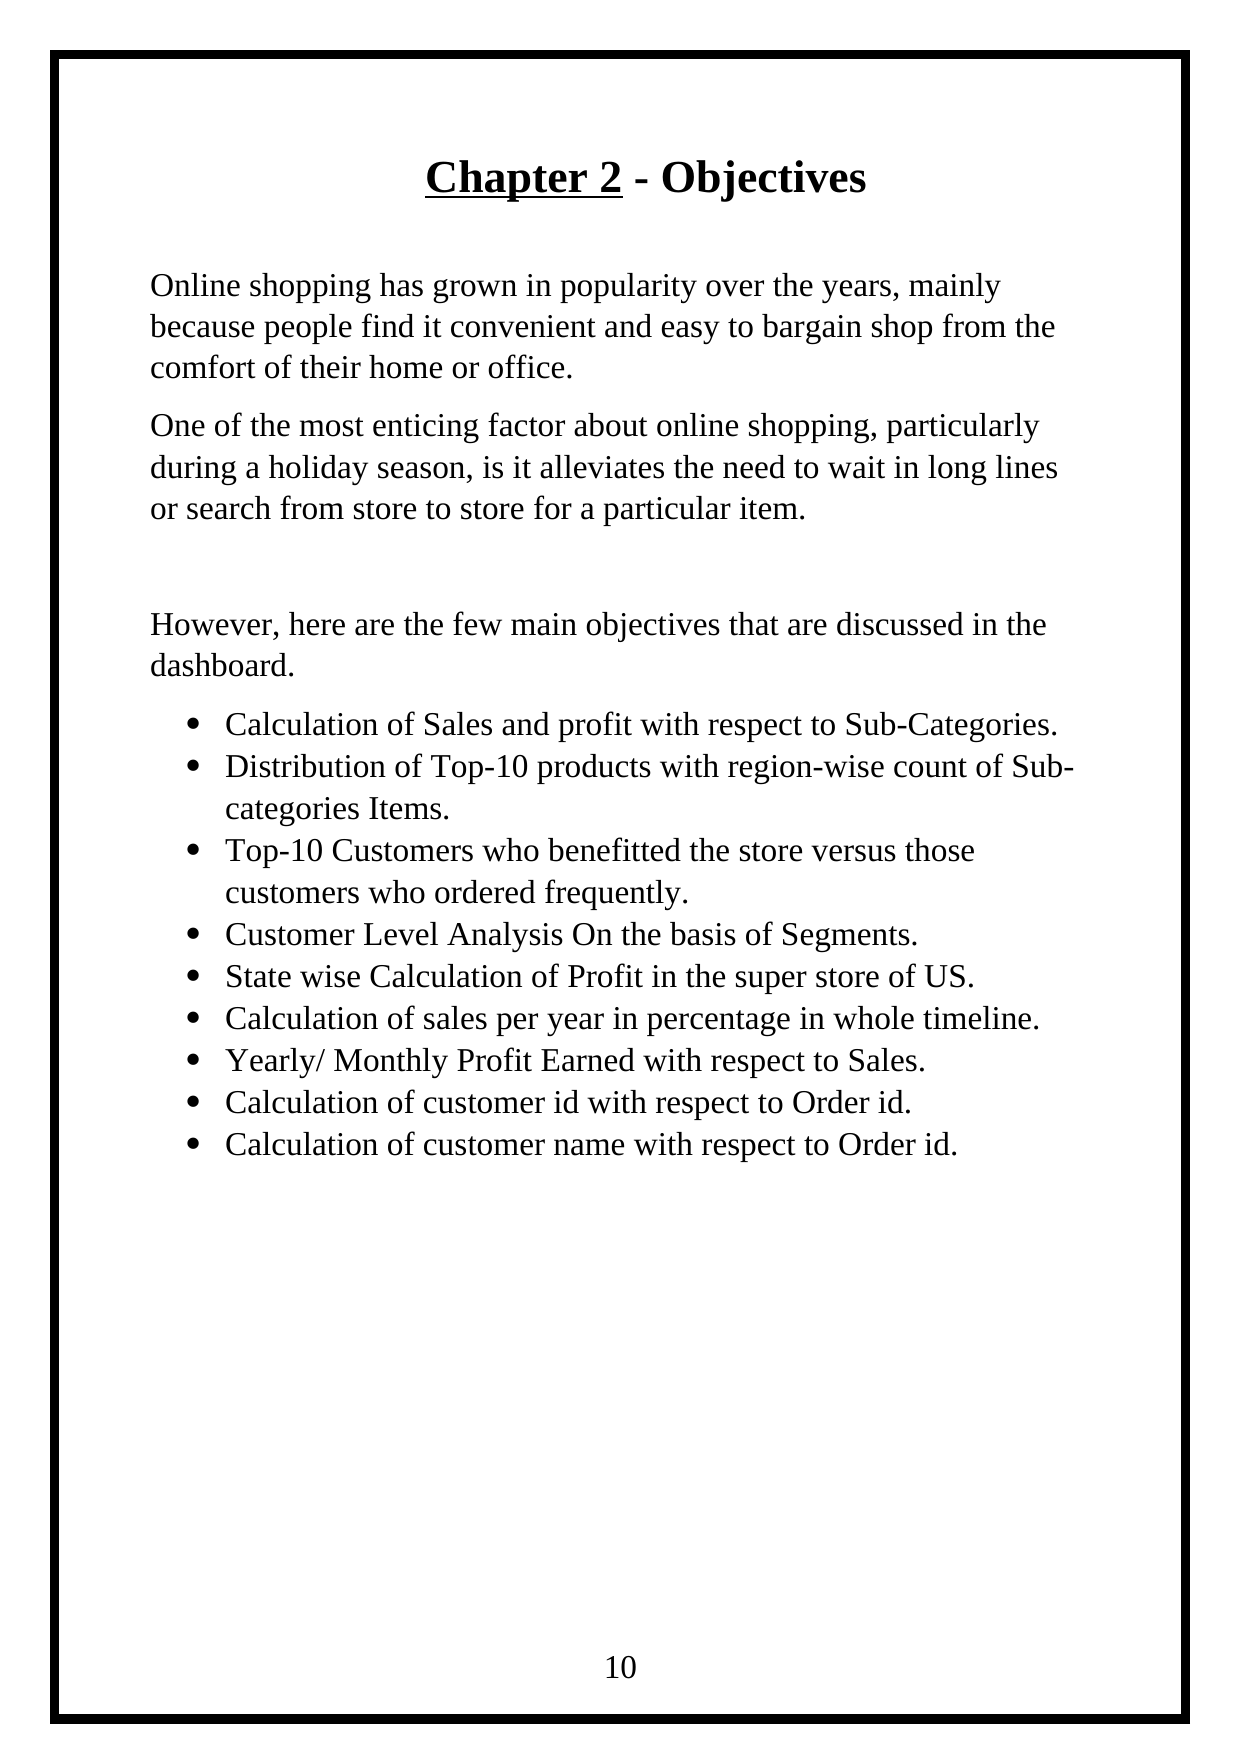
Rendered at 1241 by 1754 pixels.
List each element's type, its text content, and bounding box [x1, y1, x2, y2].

text However, here are the few main objectives that are discussed in the dashboard. [150, 604, 1090, 684]
list Customer Level Analysis On the basis of Segments. [187, 914, 1090, 952]
list Calculation of customer id with respect to Order id. [187, 1082, 1090, 1121]
list Calculation of customer name with respect to Order id. [187, 1124, 1090, 1163]
text One of the most enticing factor about online shopping, particularly during a holiday season, is it alleviates the need to wait in long lines or search from store to store for a particular item. [150, 406, 1090, 527]
list State wise Calculation of Profit in the super store of US. [187, 956, 1090, 994]
text Chapter 2 - Objectives [150, 150, 1090, 203]
text Online shopping has grown in popularity over the years, mainly because people find it convenient and easy to bargain shop from the comfort of their home or office. [150, 223, 1090, 386]
list Yearly/ Monthly Profit Earned with respect to Sales. [187, 1040, 1090, 1079]
list Calculation of sales per year in percentage in whole timeline. [187, 998, 1090, 1037]
list Calculation of Sales and profit with respect to Sub-Categories. [187, 704, 1090, 742]
list Distribution of Top-10 products with region-wise count of Sub-categories Items. [187, 746, 1090, 826]
list Top-10 Customers who benefitted the store versus those customers who ordered frequently. [187, 830, 1090, 910]
